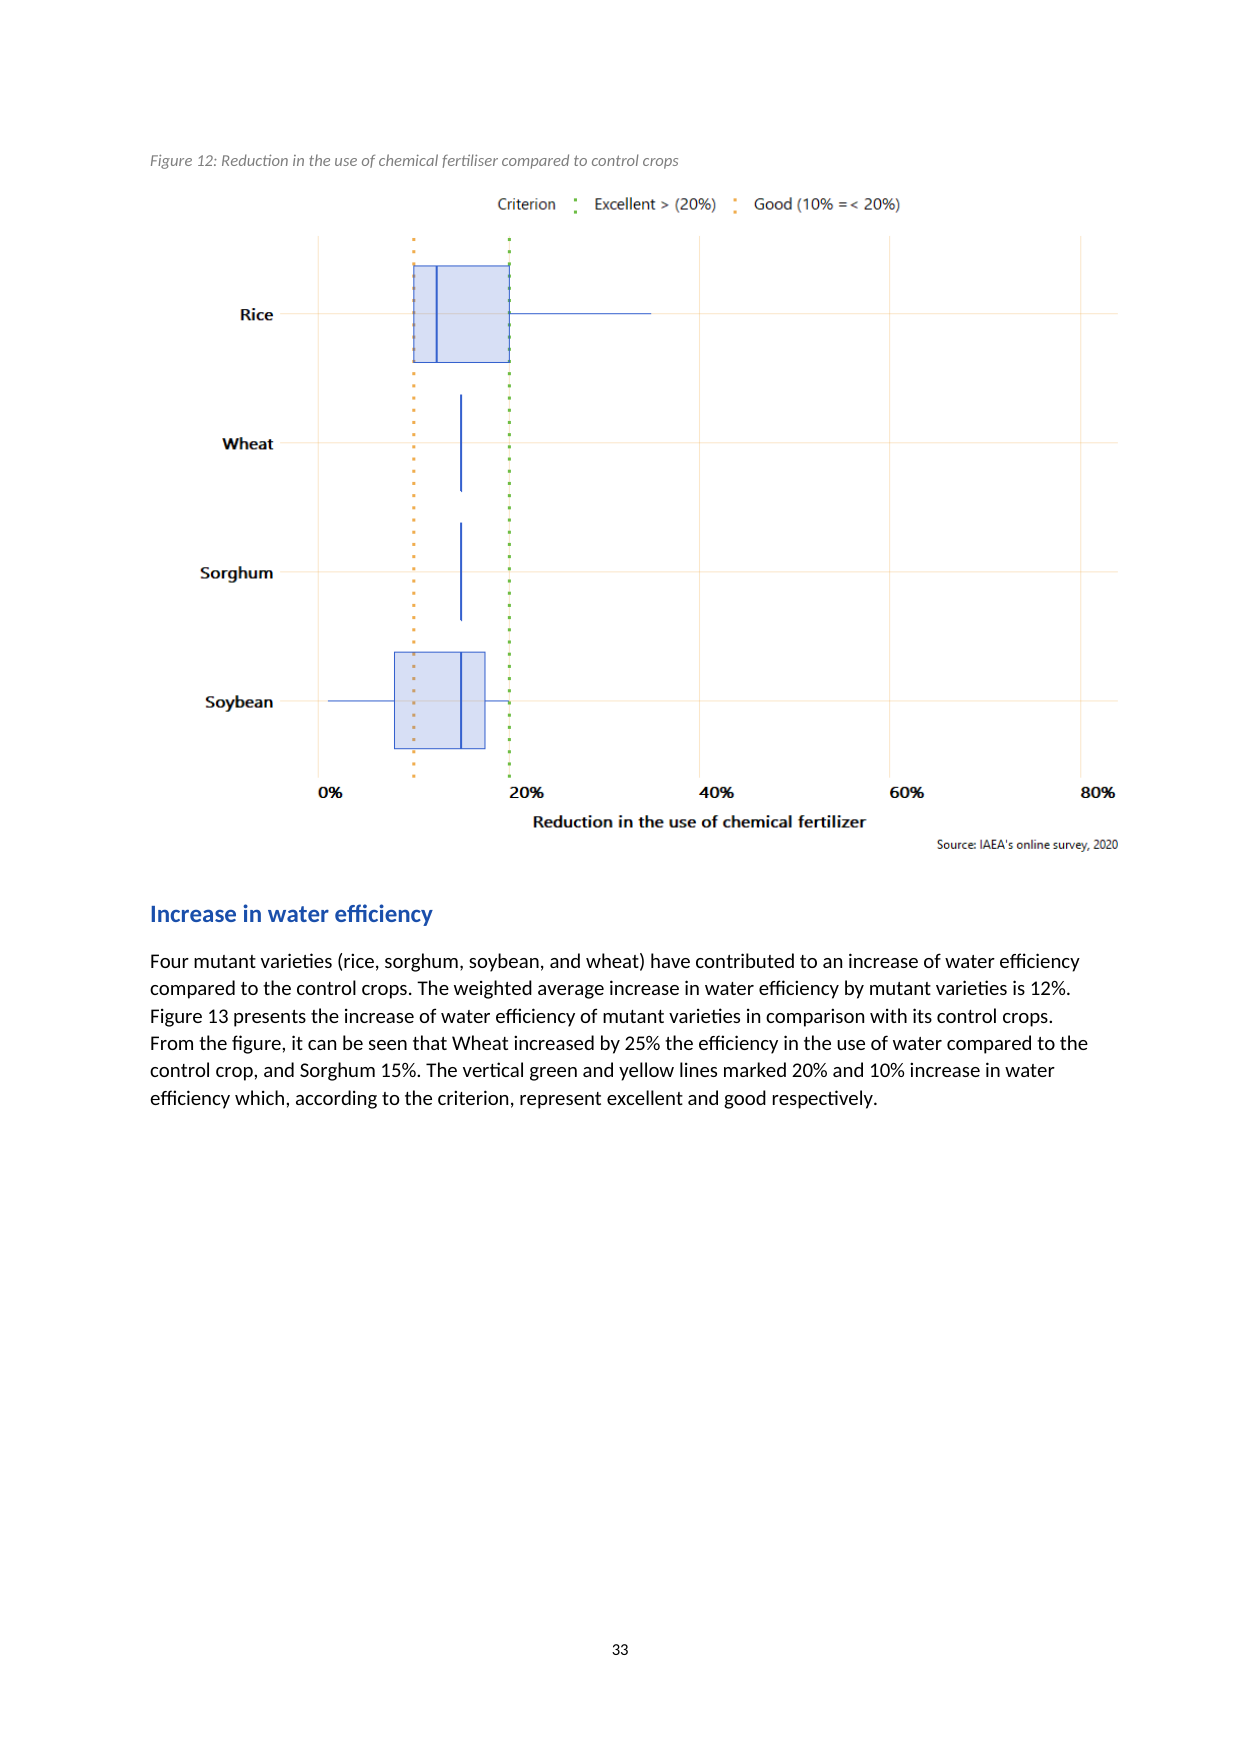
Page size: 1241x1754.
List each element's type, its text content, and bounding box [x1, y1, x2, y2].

picture [150, 176, 1125, 859]
text Figure 12: Reduction in the use of chemical fertiliser compared to control crops [150, 150, 1090, 170]
subtitle Increase in water efficiency [150, 898, 1090, 929]
text Four mutant varieties (rice, sorghum, soybean, and wheat) have contributed to an increase of water efficiency compared to the control crops. The weighted average increase in water efficiency by mutant varieties is 12%. Figure 13 presents the increase of water efficiency of mutant varieties in comparison with its control crops. From the figure, it can be seen that Wheat increased by 25% the efficiency in the use of water compared to the control crop, and Sorghum 15%. The vertical green and yellow lines marked 20% and 10% increase in water efficiency which, according to the criterion, represent excellent and good respectively. [150, 948, 1090, 1111]
